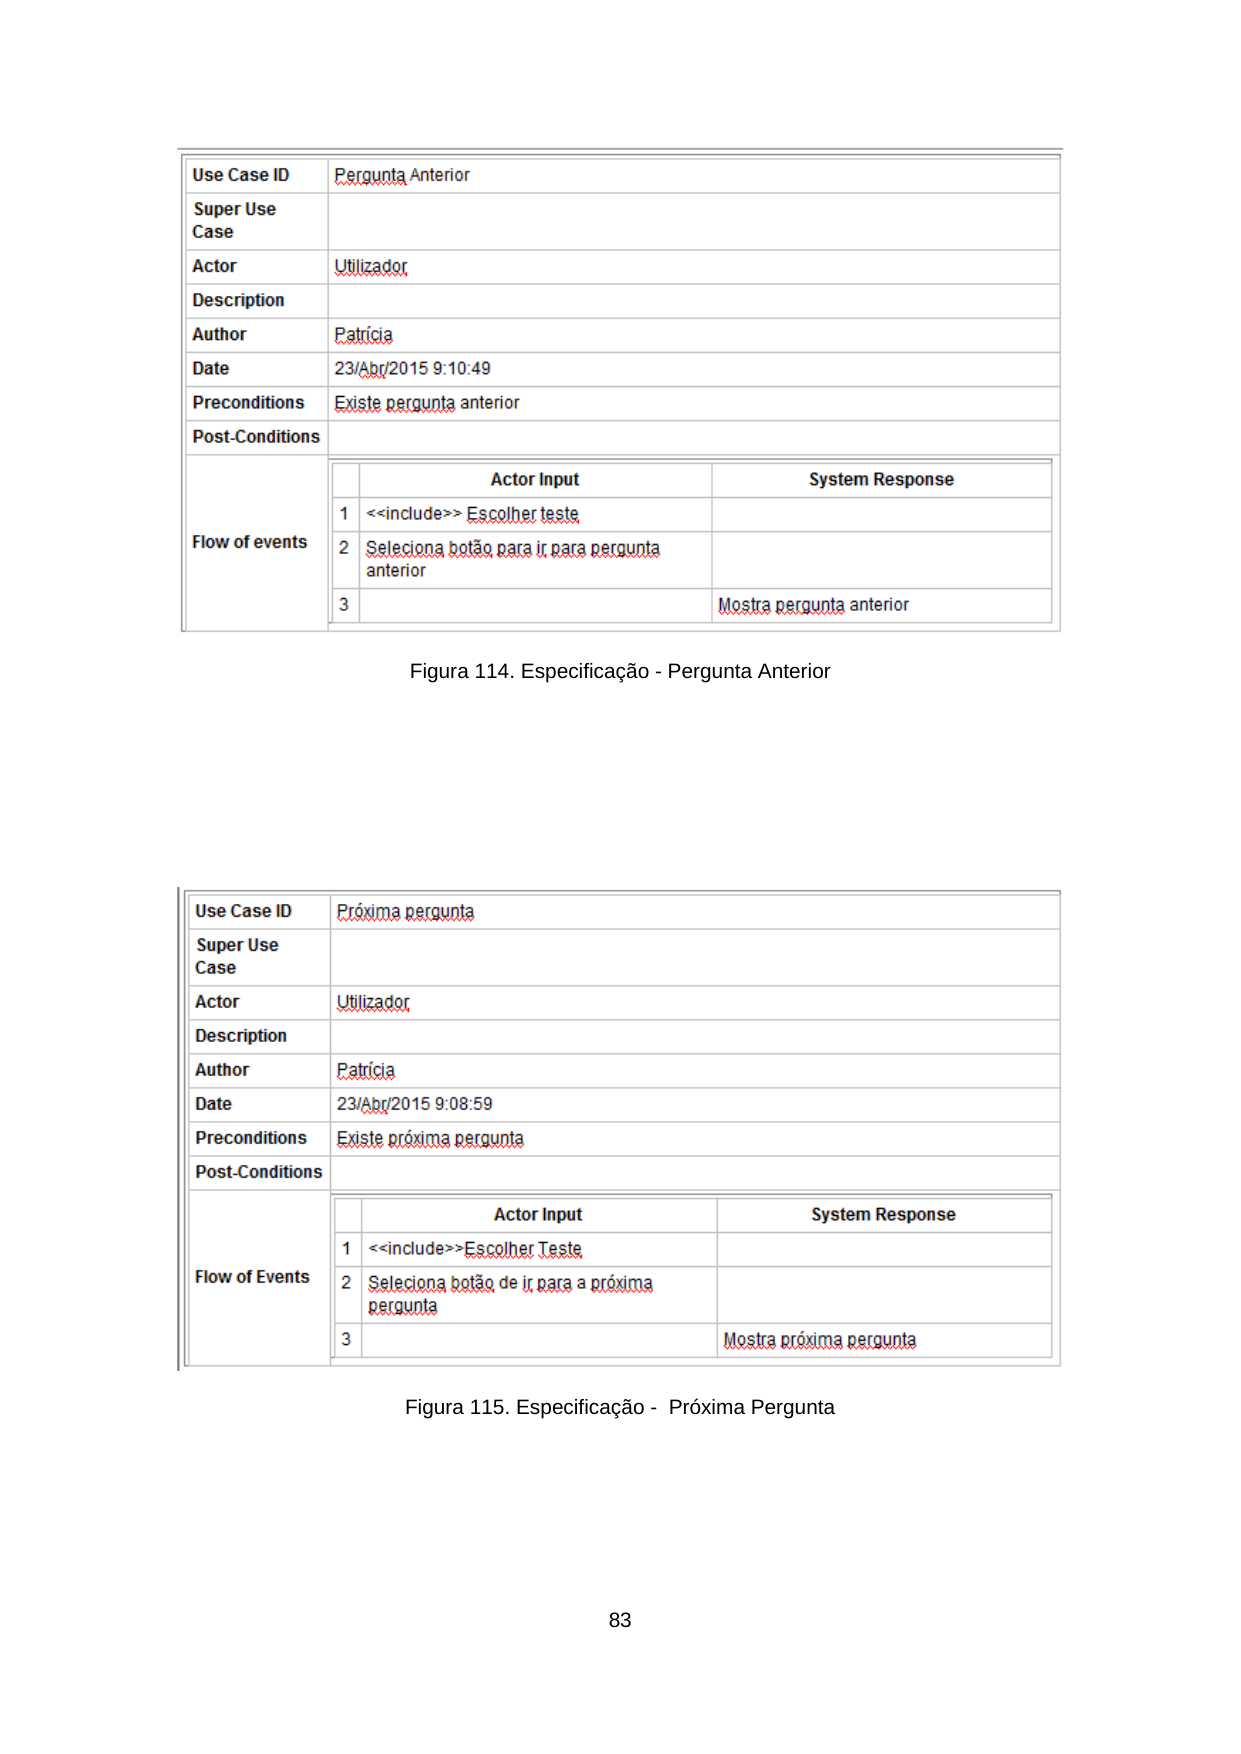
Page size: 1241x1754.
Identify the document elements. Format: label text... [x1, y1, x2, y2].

picture [177, 147, 1064, 635]
picture [177, 887, 1064, 1371]
